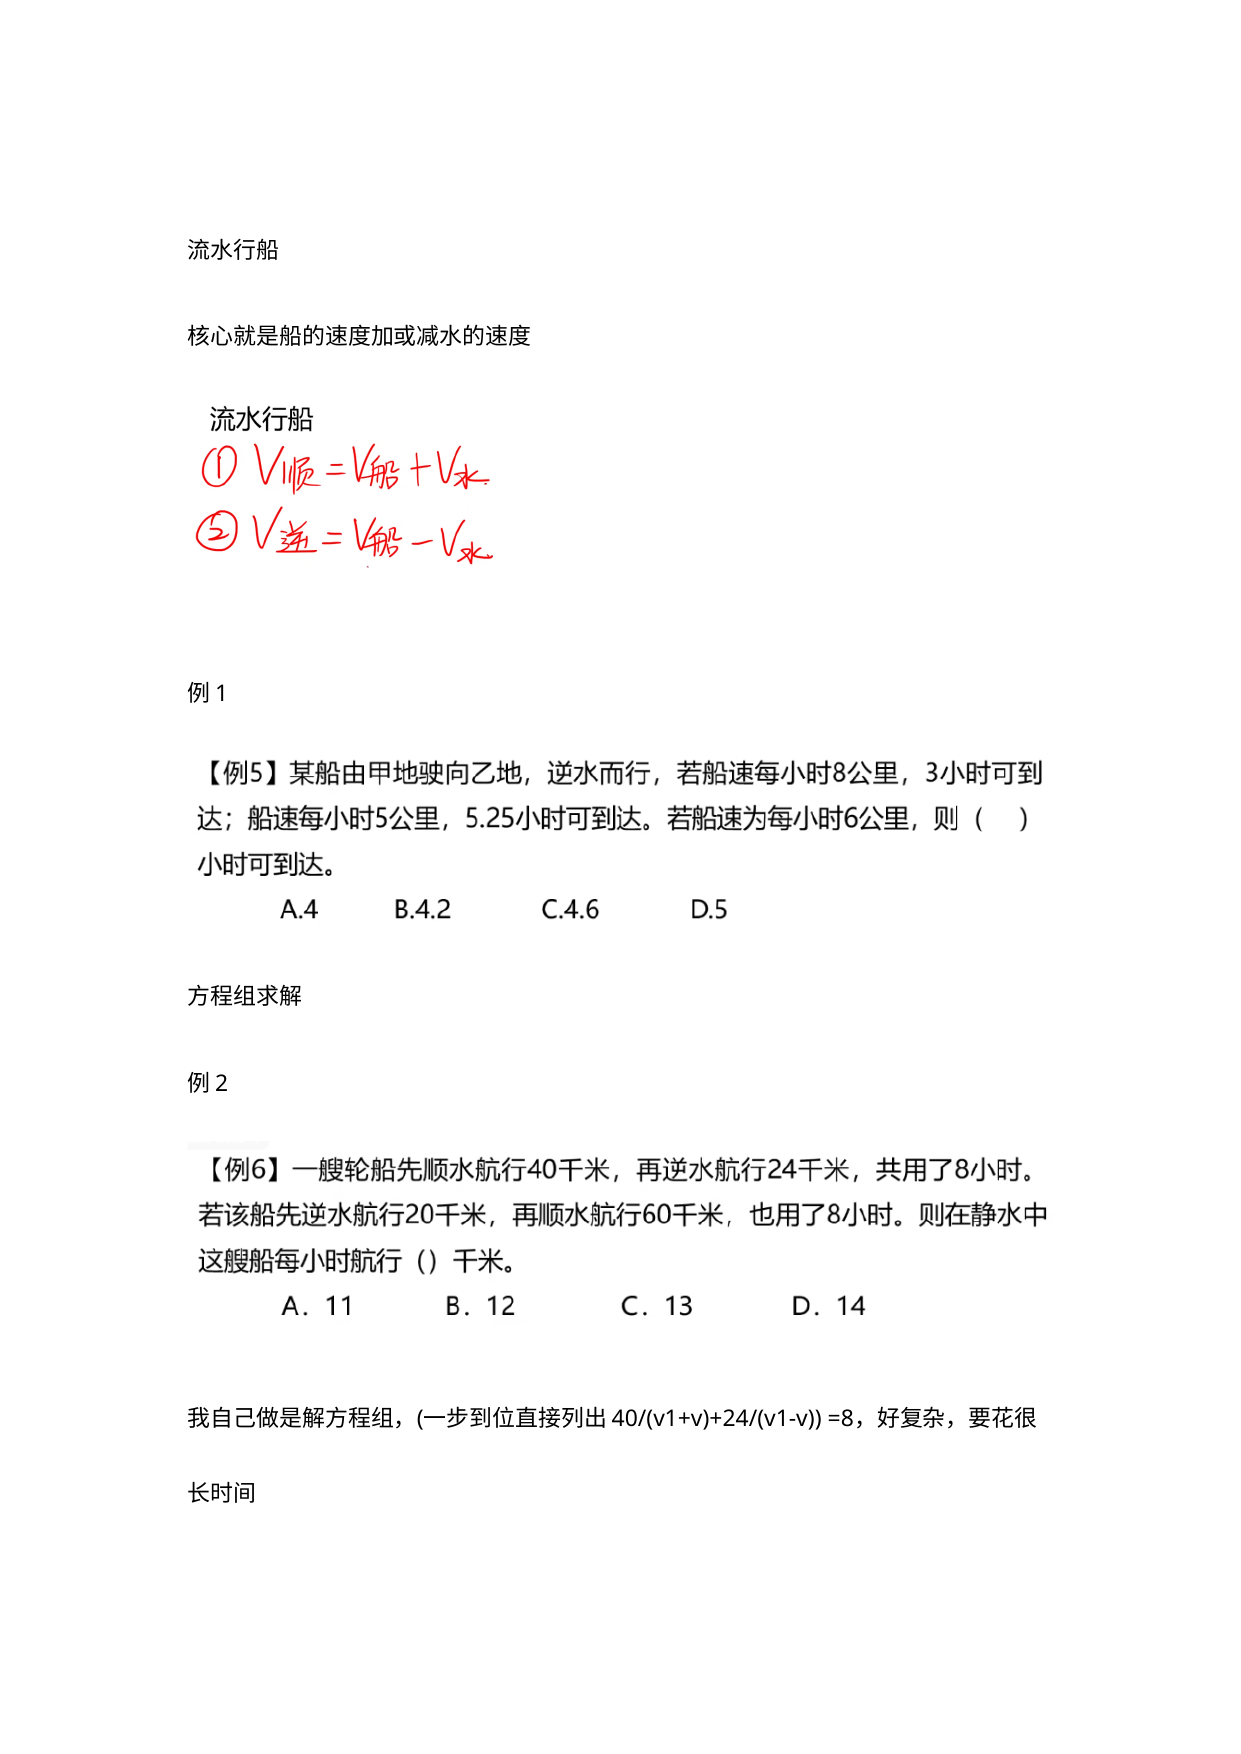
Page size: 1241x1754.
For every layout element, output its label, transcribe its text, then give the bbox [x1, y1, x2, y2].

text 我自己做是解方程组，(一步到位直接列出40/(v1+v)+24/(v1-v)) =8，好复杂，要花很长时间 [187, 1384, 1053, 1524]
picture [187, 1141, 1053, 1357]
picture [187, 393, 571, 579]
text 核心就是船的速度加或减水的速度 [187, 302, 1053, 367]
text 例2 [187, 1049, 1053, 1114]
text 流水行船 [187, 216, 1053, 281]
text 方程组求解 [187, 962, 1053, 1027]
text 例1 [187, 659, 1053, 724]
picture [187, 750, 1053, 937]
